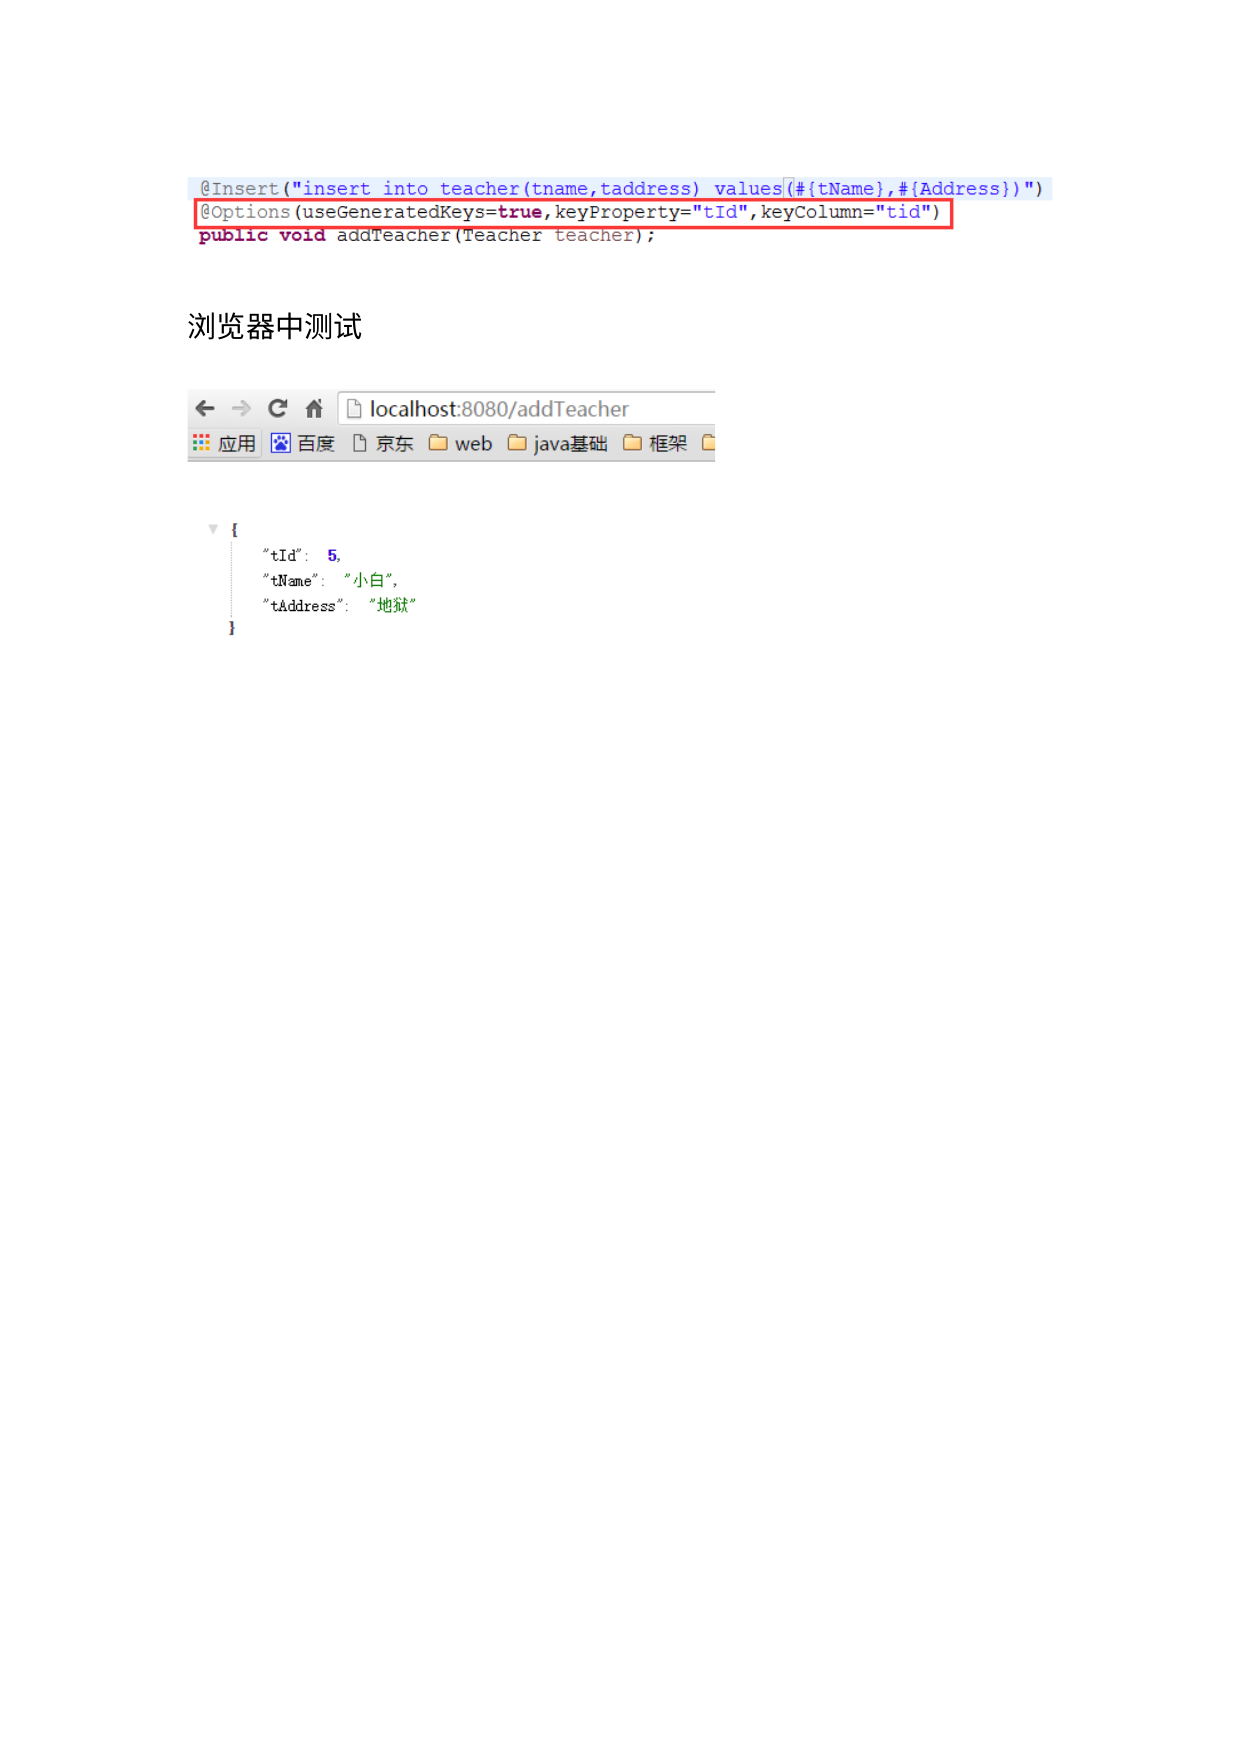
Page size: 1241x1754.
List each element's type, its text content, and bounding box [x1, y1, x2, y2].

picture [187, 162, 1053, 263]
list 浏览器中测试 [187, 292, 1053, 357]
picture [187, 389, 715, 659]
